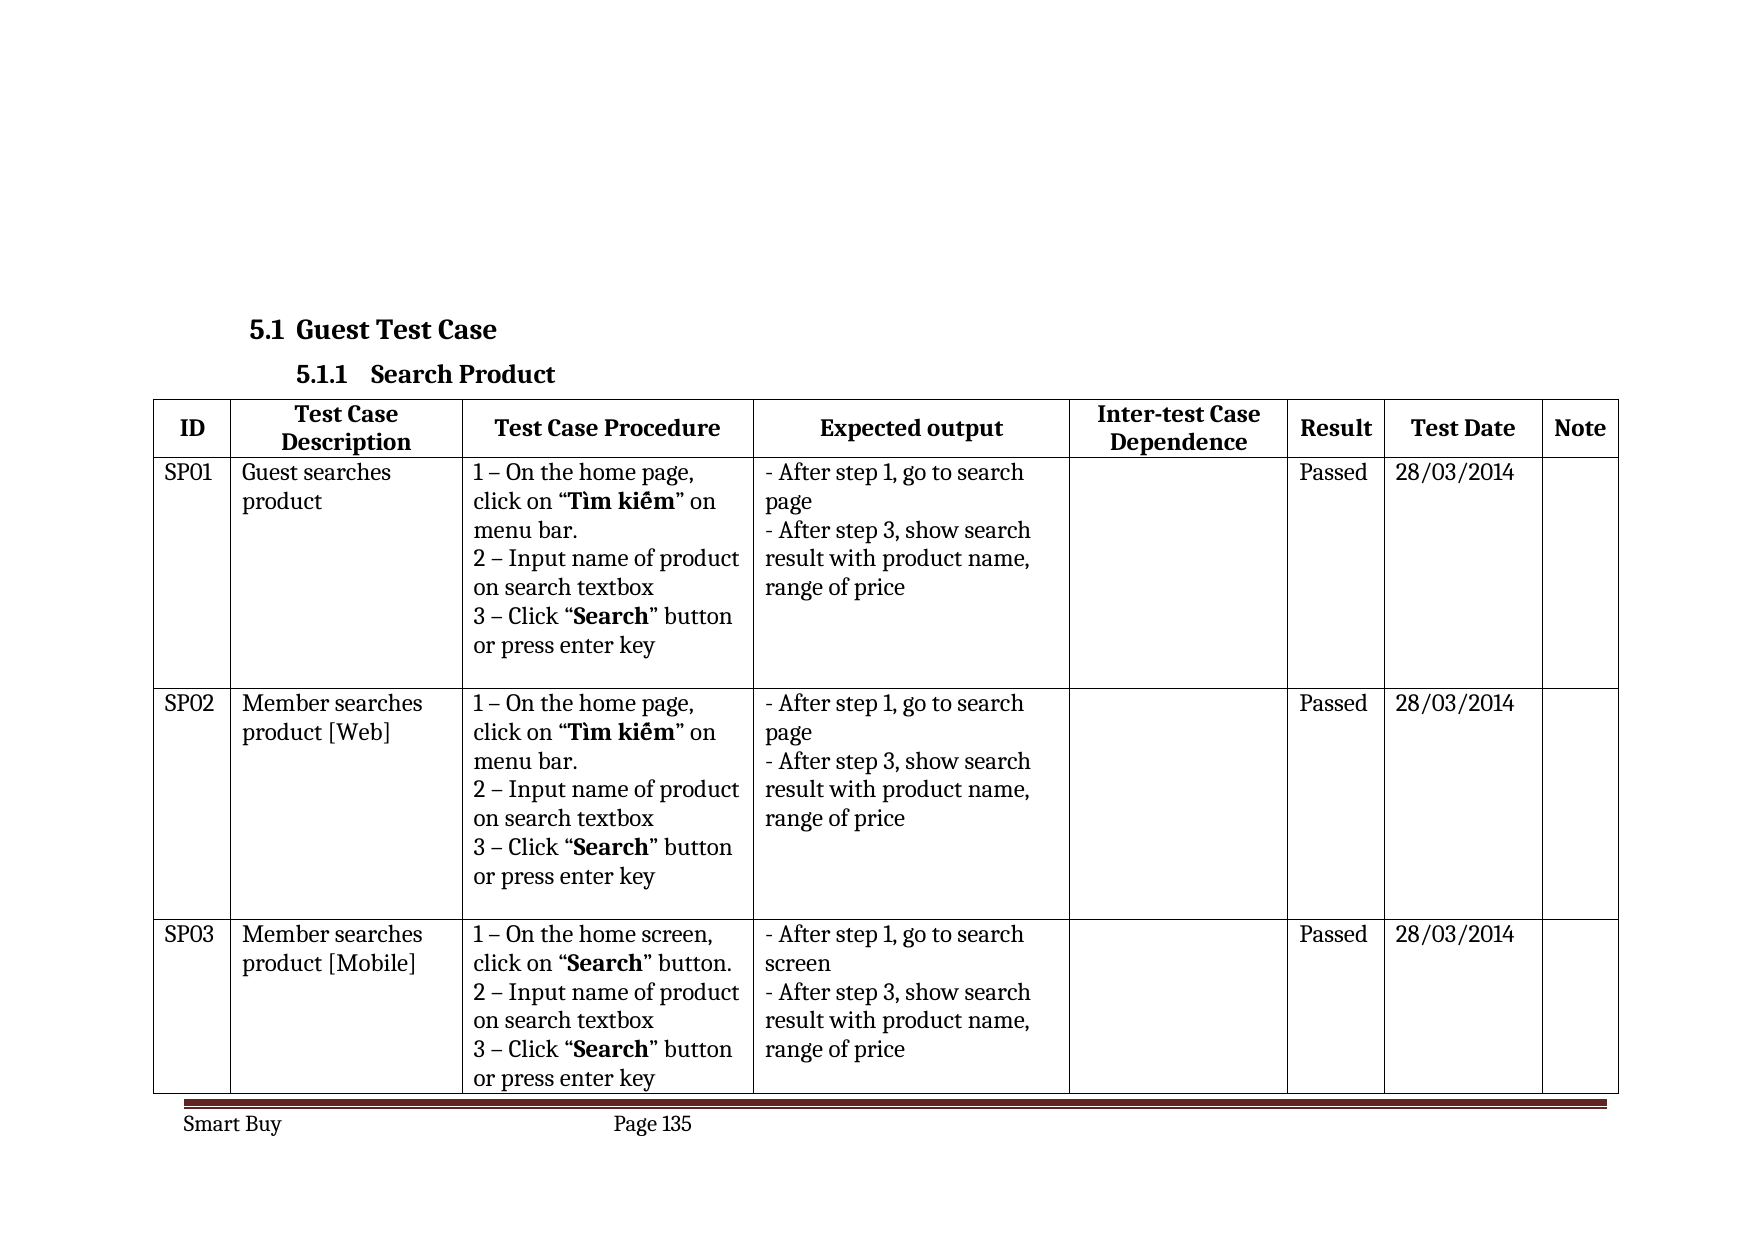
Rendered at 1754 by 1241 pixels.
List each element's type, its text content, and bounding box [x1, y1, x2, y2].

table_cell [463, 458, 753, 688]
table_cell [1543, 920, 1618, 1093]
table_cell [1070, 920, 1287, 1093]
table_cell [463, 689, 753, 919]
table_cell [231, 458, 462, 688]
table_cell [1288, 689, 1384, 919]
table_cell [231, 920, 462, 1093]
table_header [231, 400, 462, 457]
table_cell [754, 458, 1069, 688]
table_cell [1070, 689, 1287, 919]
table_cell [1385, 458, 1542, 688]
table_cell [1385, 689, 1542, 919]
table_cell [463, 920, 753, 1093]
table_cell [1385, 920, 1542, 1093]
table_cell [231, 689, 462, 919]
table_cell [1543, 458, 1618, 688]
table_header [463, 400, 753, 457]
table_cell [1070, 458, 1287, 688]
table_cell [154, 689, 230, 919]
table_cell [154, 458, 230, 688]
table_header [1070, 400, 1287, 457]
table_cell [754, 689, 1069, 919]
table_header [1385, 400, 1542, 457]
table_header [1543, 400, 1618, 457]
subtitle Guest Test Case [249, 313, 1607, 347]
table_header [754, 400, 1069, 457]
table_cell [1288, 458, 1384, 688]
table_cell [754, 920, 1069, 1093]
subtitle Search Product [296, 359, 1607, 390]
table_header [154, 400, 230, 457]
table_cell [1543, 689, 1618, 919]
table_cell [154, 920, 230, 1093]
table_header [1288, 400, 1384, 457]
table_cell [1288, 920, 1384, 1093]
